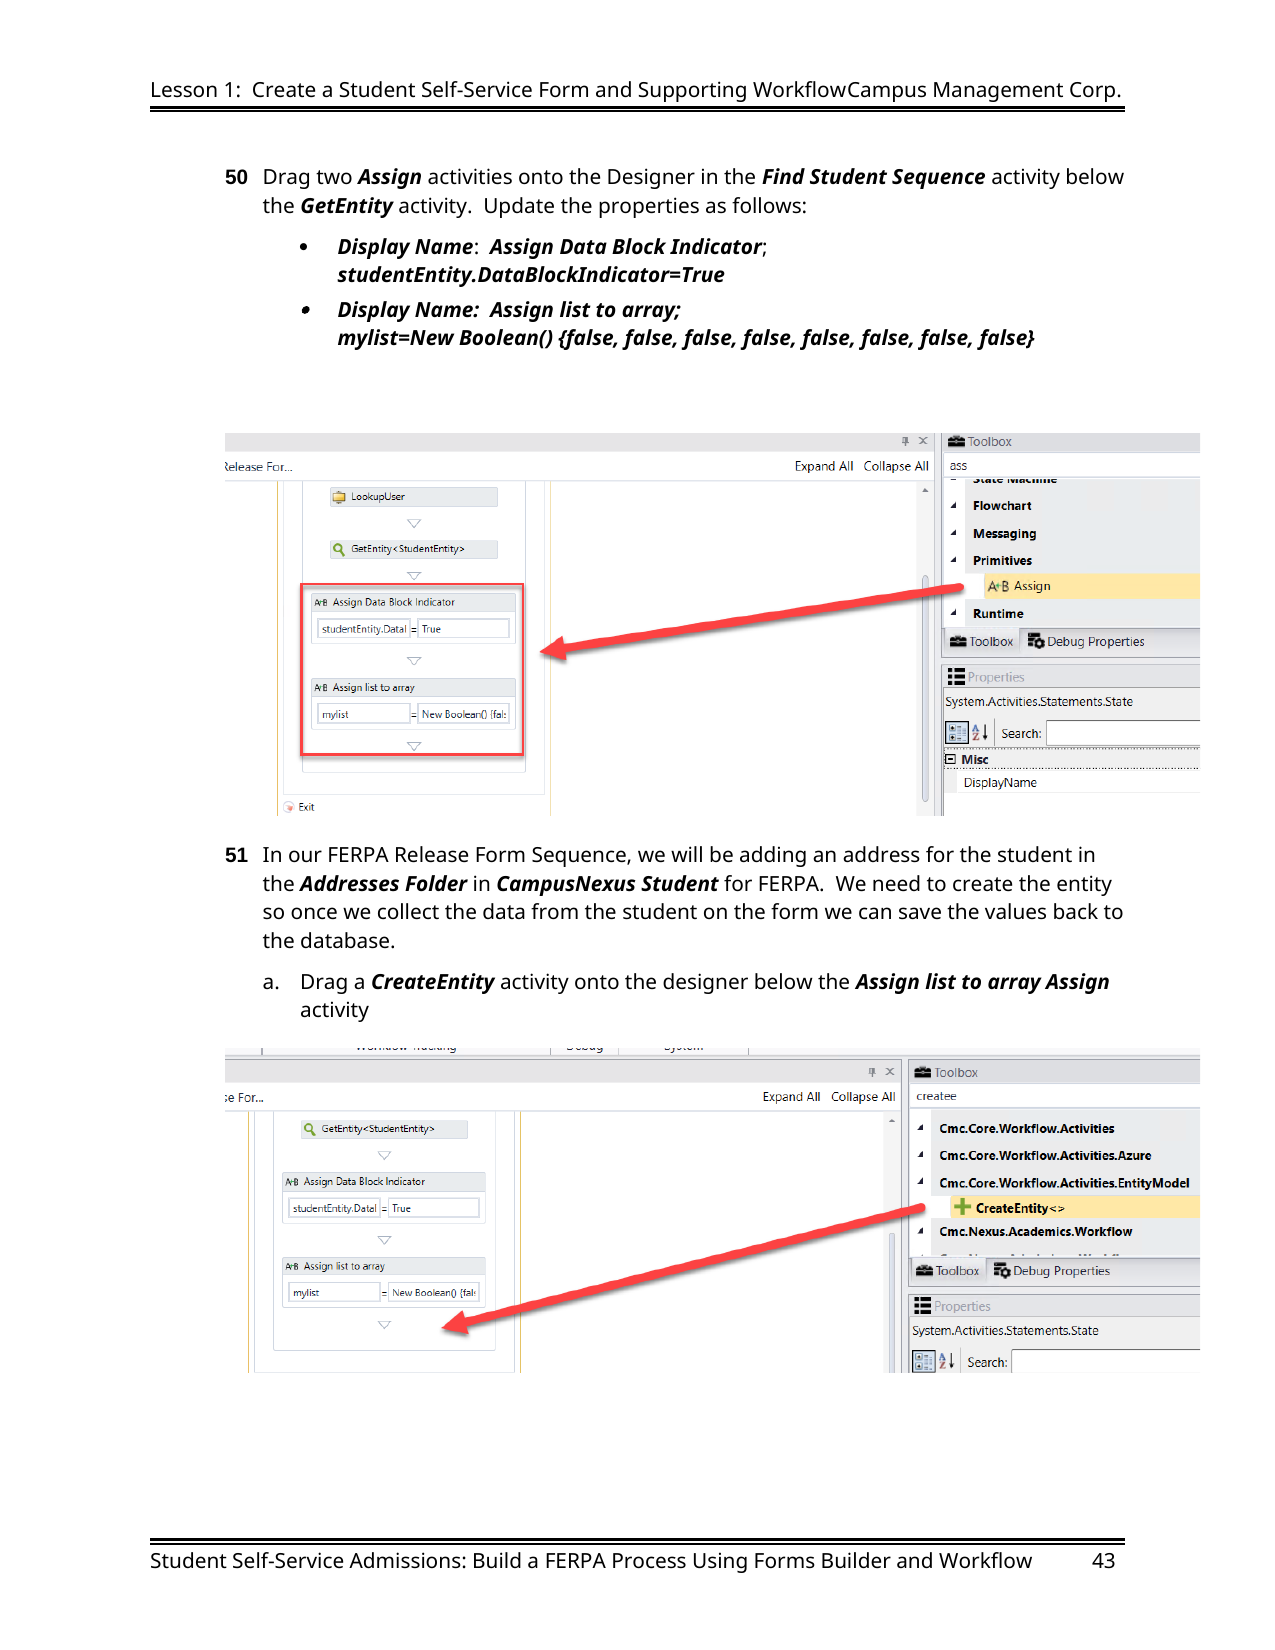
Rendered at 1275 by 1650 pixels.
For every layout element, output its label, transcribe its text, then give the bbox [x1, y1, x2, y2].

text Display Name: Assign list to array; [300, 295, 1125, 323]
text Drag two Assign activities onto the Designer in the Find Student Sequence activity below the GetEntity activity. Update the properties as follows: [225, 162, 1125, 219]
list mylist=New Boolean() {false, false, false, false, false, false, false, false} [337, 323, 1125, 352]
picture [225, 1048, 1200, 1373]
text Display Name: Assign Data Block Indicator; studentEntity.DataBlockIndicator=True [300, 232, 1125, 289]
picture [225, 433, 1200, 816]
list Drag a CreateEntity activity onto the designer below the Assign list to array Assign activity [262, 967, 1125, 1024]
text In our FERPA Release Form Sequence, we will be adding an address for the student in the Addresses Folder in CampusNexus Student for FERPA. We need to create the entity so once we collect the data from the student on the form we can save the values back to the database. [225, 841, 1125, 954]
